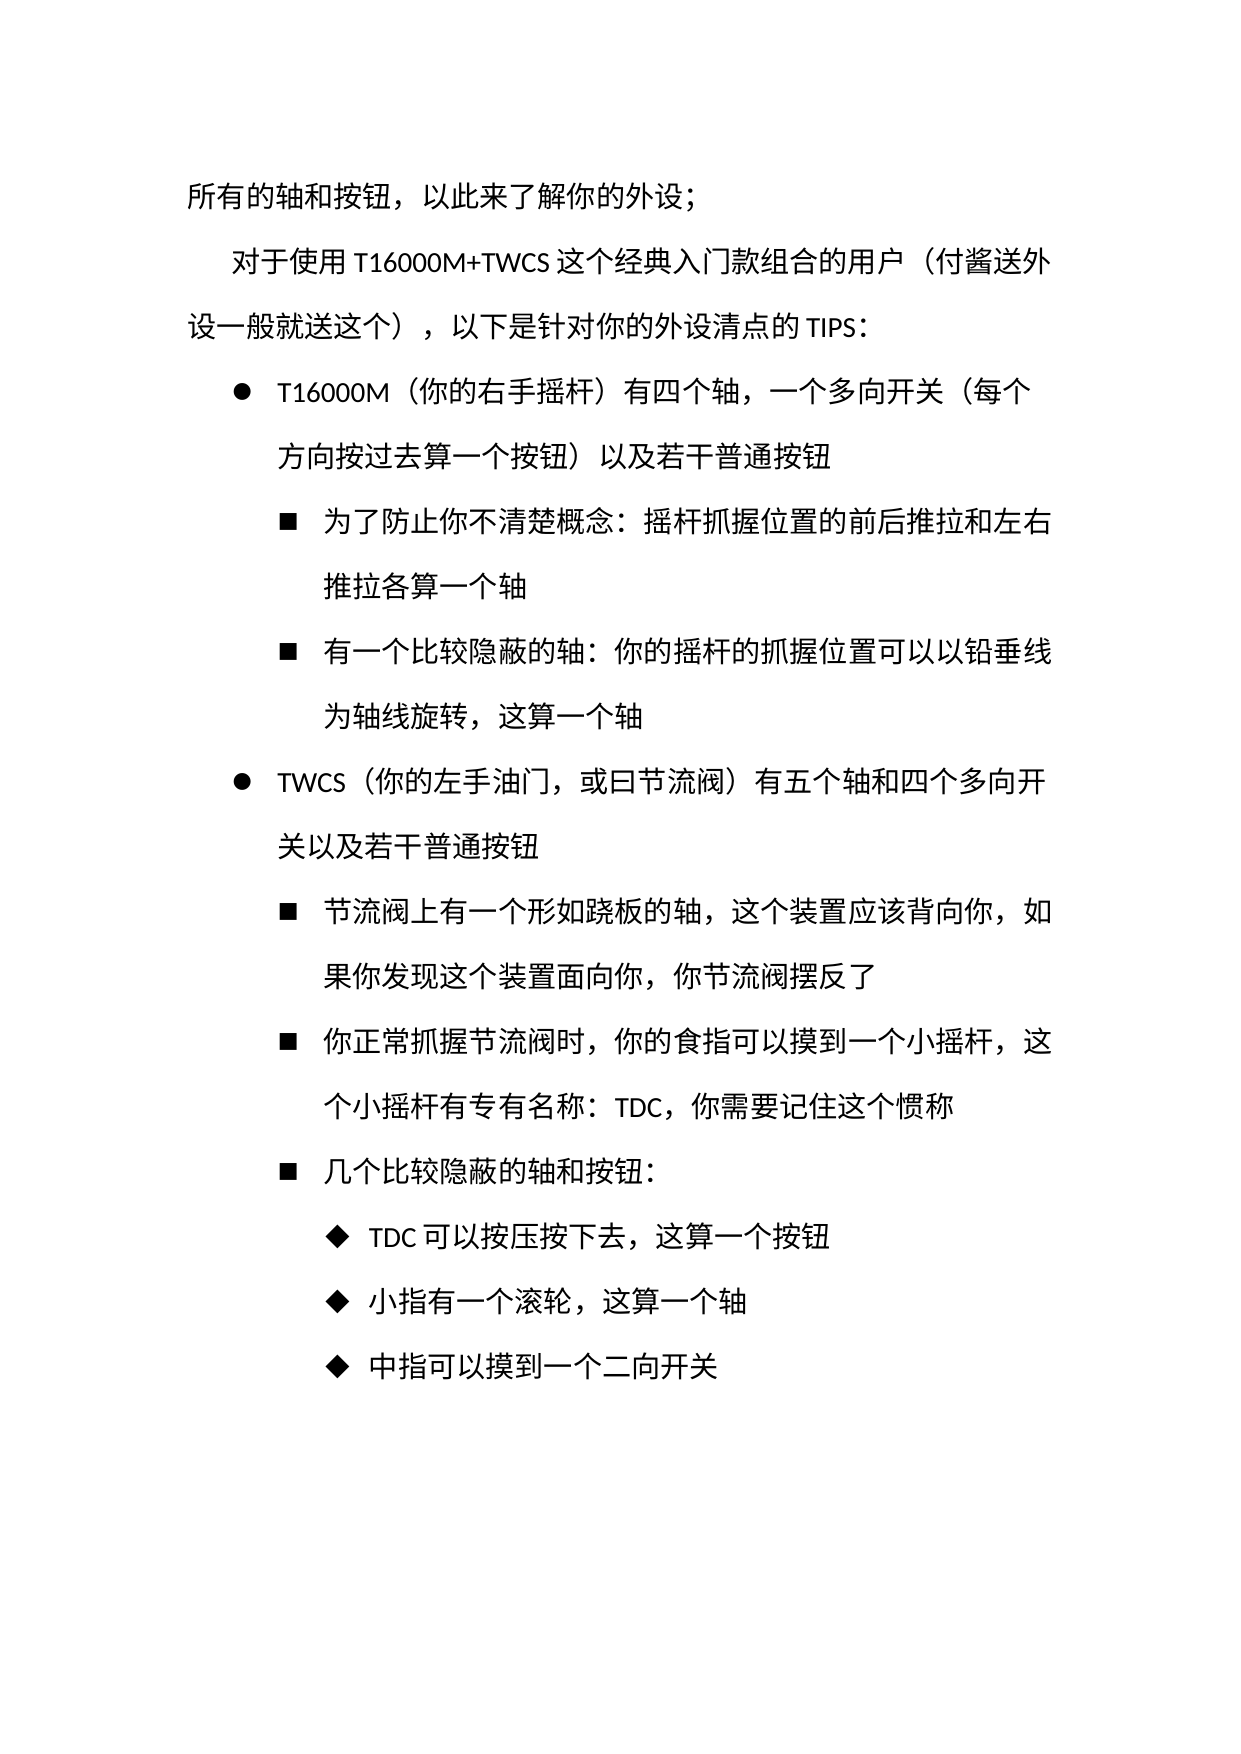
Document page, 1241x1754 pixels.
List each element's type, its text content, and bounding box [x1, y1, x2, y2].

list 你正常抓握节流阀时，你的食指可以摸到一个小摇杆，这个小摇杆有专有名称：TDC，你需要记住这个惯称 [277, 1007, 1053, 1137]
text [187, 162, 1053, 227]
list 为了防止你不清楚概念：摇杆抓握位置的前后推拉和左右推拉各算一个轴 [277, 487, 1053, 617]
list TWCS（你的左手油门，或曰节流阀）有五个轴和四个多向开关以及若干普通按钮 [231, 747, 1053, 877]
list 几个比较隐蔽的轴和按钮： [277, 1137, 1053, 1202]
list T16000M（你的右手摇杆）有四个轴，一个多向开关（每个方向按过去算一个按钮）以及若干普通按钮 [231, 357, 1053, 487]
text 对于使用T16000M+TWCS这个经典入门款组合的用户（付酱送外设一般就送这个），以下是针对你的外设清点的TIPS： [187, 227, 1053, 357]
list 有一个比较隐蔽的轴：你的摇杆的抓握位置可以以铅垂线为轴线旋转，这算一个轴 [277, 617, 1053, 747]
list 节流阀上有一个形如跷板的轴，这个装置应该背向你，如果你发现这个装置面向你，你节流阀摆反了 [277, 877, 1053, 1007]
list 小指有一个滚轮，这算一个轴 [323, 1267, 1053, 1332]
list TDC可以按压按下去，这算一个按钮 [323, 1202, 1053, 1267]
list 中指可以摸到一个二向开关 [323, 1332, 1053, 1397]
